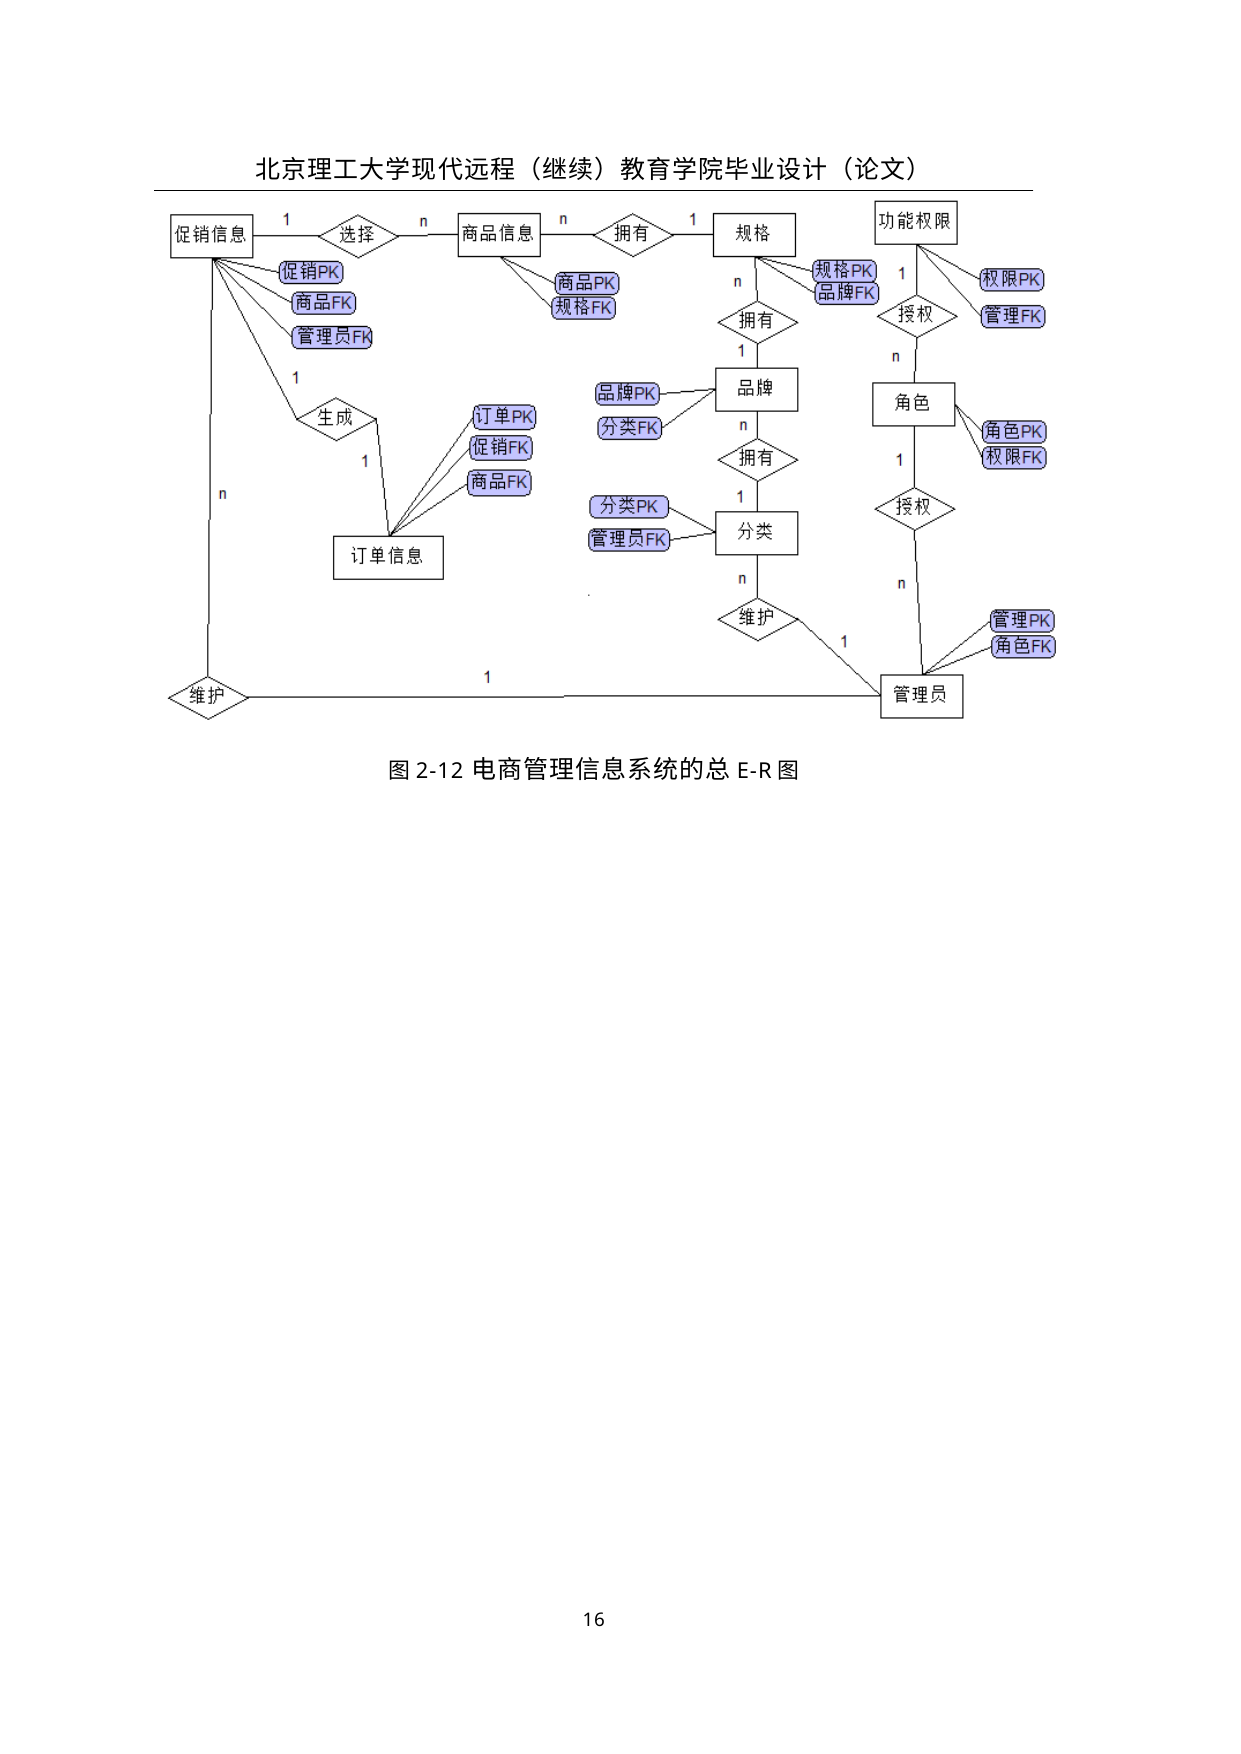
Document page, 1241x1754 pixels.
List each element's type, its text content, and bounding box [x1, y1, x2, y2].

picture [153, 191, 1064, 742]
text 图2-12 电商管理信息系统的总E-R图 [153, 742, 1033, 787]
